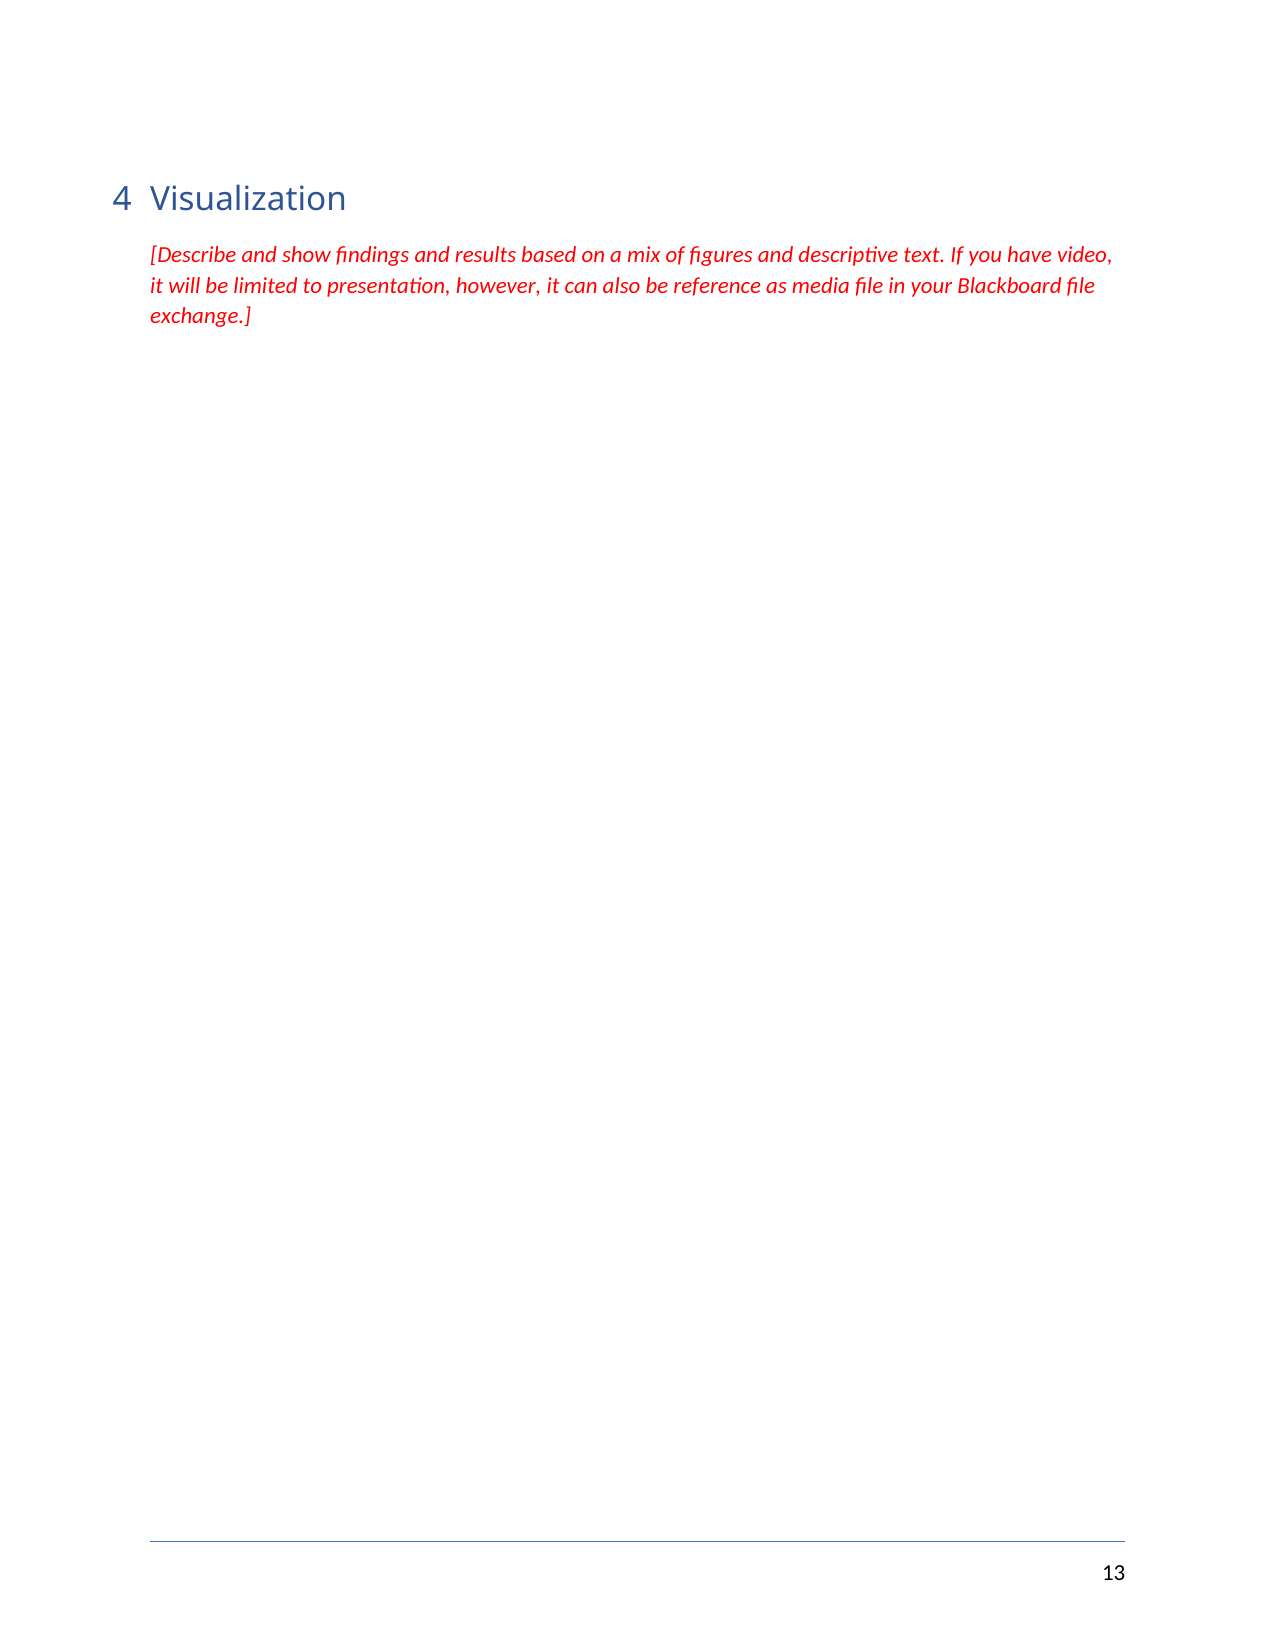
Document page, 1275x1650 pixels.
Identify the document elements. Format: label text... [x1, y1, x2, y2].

text [Describe and show findings and results based on a mix of figures and descriptive text. If you have video, it will be limited to presentation, however, it can also be reference as media file in your Blackboard file exchange.] [150, 241, 1125, 329]
subtitle Visualization [112, 175, 1125, 220]
